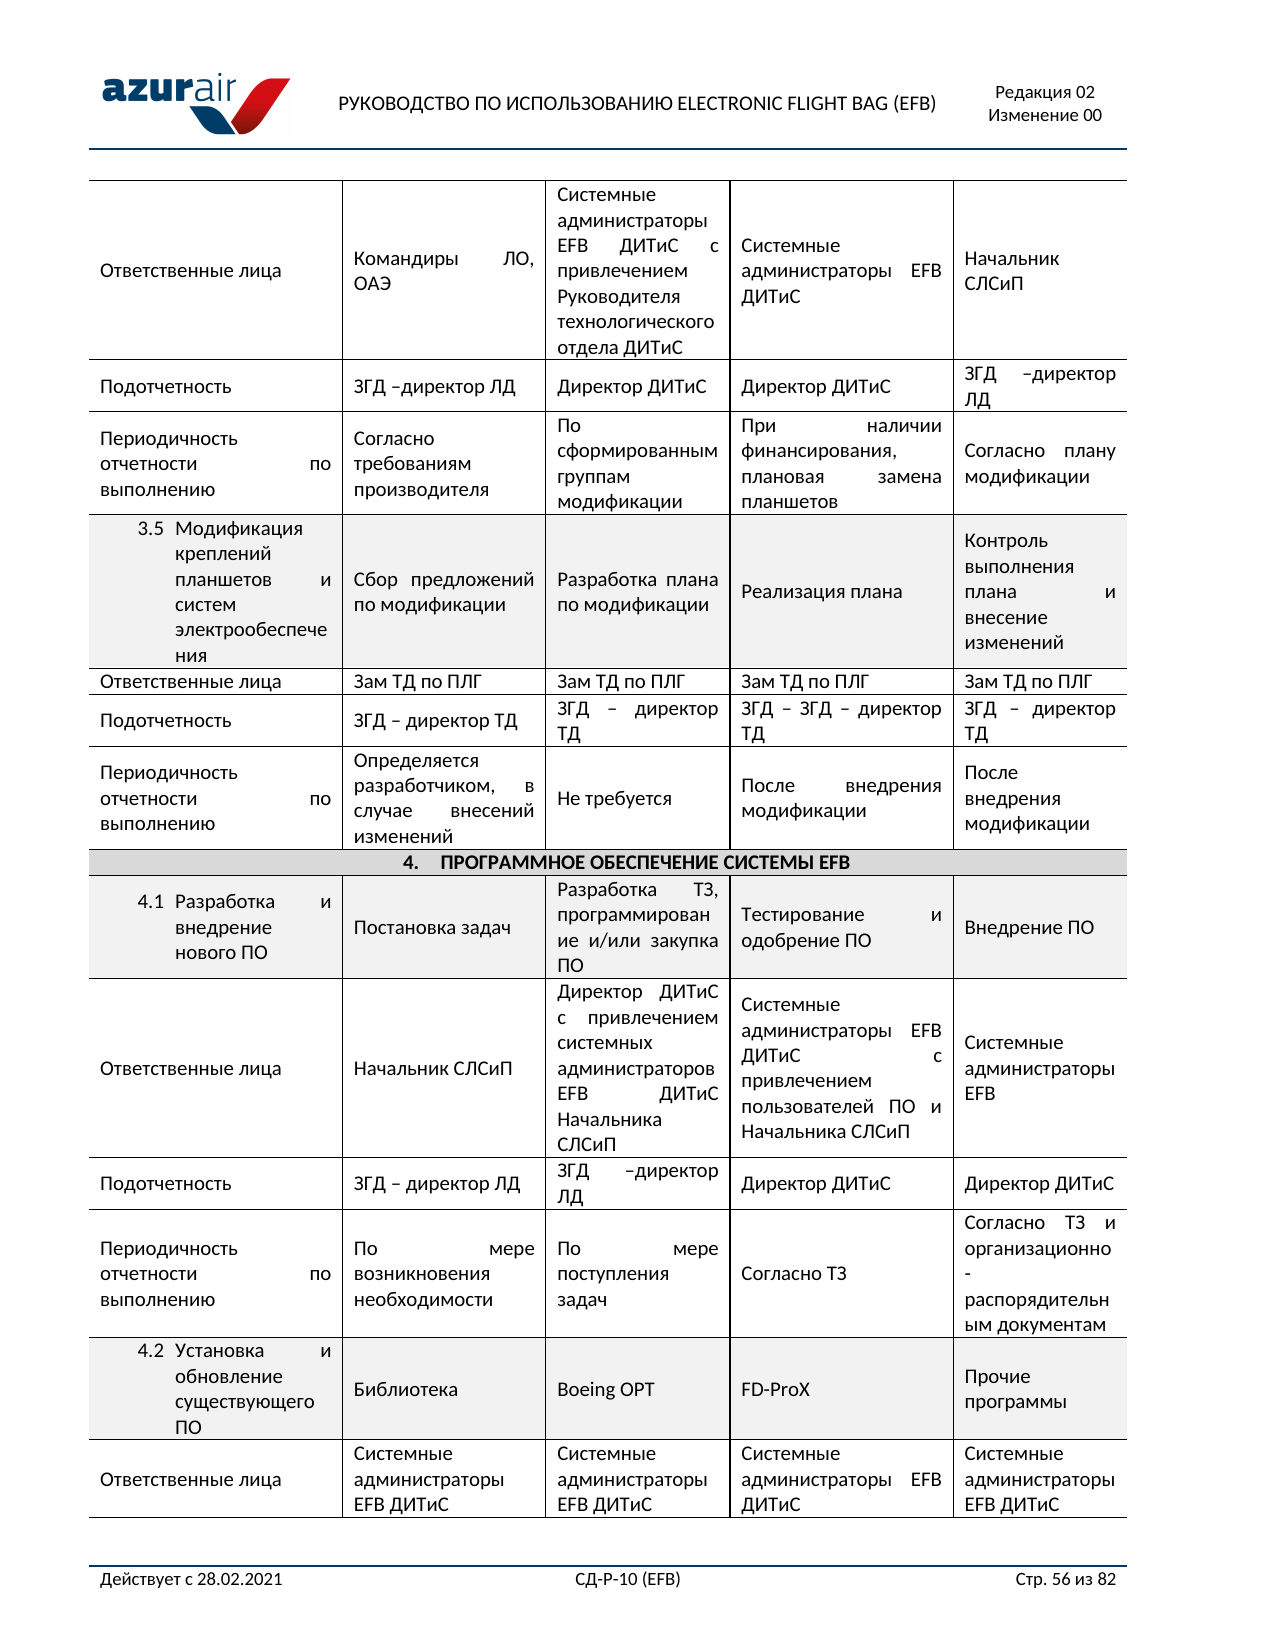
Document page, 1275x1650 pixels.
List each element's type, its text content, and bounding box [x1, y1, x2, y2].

table_cell Определяется разработчиком, в случае внесений изменений [343, 747, 545, 848]
table_cell Подотчетность [89, 360, 342, 411]
table_cell Библиотека [343, 1338, 545, 1439]
table_cell Системные администраторы EFB ДИТиС с привлечением Руководителя технологического отдела ДИТиС [546, 181, 729, 359]
table_cell Начальник СЛСиП [954, 181, 1127, 359]
table_cell Согласно ТЗ и организационно-распорядительным документам [954, 1210, 1127, 1337]
table_cell Контроль выполнения плана и внесение изменений [954, 515, 1127, 667]
table_cell Модификация креплений планшетов и систем электрообеспечения [89, 515, 342, 667]
table_cell Разработка и внедрение нового ПО [89, 876, 342, 978]
table_cell ЗГД – ЗГД – директор ТД [731, 695, 953, 746]
table_cell Не требуется [546, 747, 729, 848]
table_cell После внедрения модификации [954, 747, 1127, 848]
table_cell Системные администраторы EFB [954, 979, 1127, 1157]
table_cell Системные администраторы EFB ДИТиС [731, 181, 953, 359]
table_cell Разработка плана по модификации [546, 515, 729, 667]
table_cell Зам ТД по ПЛГ [731, 669, 953, 694]
table_cell При наличии финансирования, плановая замена планшетов [731, 412, 953, 514]
table_cell Системные администраторы EFB ДИТиС [343, 1440, 545, 1517]
table_cell Согласно плану модификации [954, 412, 1127, 514]
table_cell Периодичность отчетности по выполнению [89, 412, 342, 514]
table_cell ЗГД – директор ЛД [343, 1158, 545, 1208]
table_cell Сбор предложений по модификации [343, 515, 545, 667]
table_cell Зам ТД по ПЛГ [343, 669, 545, 694]
table_cell Системные администраторы EFB ДИТиС [546, 1440, 729, 1517]
table_cell Согласно требованиям производителя [343, 412, 545, 514]
table_cell Системные администраторы EFB ДИТиС [954, 1440, 1127, 1517]
table_cell Ответственные лица [89, 181, 342, 359]
table_cell Начальник СЛСиП [343, 979, 545, 1157]
table_cell Постановка задач [343, 876, 545, 978]
table_cell Директор ДИТиС [731, 1158, 953, 1208]
table_cell ЗГД –директор ЛД [954, 360, 1127, 411]
table_cell Периодичность отчетности по выполнению [89, 1210, 342, 1337]
table_cell ЗГД – директор ТД [954, 695, 1127, 746]
table_cell Зам ТД по ПЛГ [546, 669, 729, 694]
table_cell Зам ТД по ПЛГ [954, 669, 1127, 694]
table_cell Подотчетность [89, 695, 342, 746]
table_cell Тестирование и одобрение ПО [731, 876, 953, 978]
table_cell Директор ДИТиС [731, 360, 953, 411]
table_cell Согласно ТЗ [731, 1210, 953, 1337]
table_cell ЗГД – директор ТД [343, 695, 545, 746]
table_cell ЗГД –директор ЛД [343, 360, 545, 411]
table_cell Внедрение ПО [954, 876, 1127, 978]
table_cell Boeing OPT [546, 1338, 729, 1439]
table_cell ЗГД – директор ТД [546, 695, 729, 746]
table_cell По сформированным группам модификации [546, 412, 729, 514]
table_cell Периодичность отчетности по выполнению [89, 747, 342, 848]
table_cell ЗГД –директор ЛД [546, 1158, 729, 1208]
table_cell Прочие программы [954, 1338, 1127, 1439]
table_cell После внедрения модификации [731, 747, 953, 848]
table_cell Командиры ЛО, ОАЭ [343, 181, 545, 359]
table_cell Ответственные лица [89, 669, 342, 694]
table_cell Директор ДИТиС [954, 1158, 1127, 1208]
table_cell Системные администраторы EFB ДИТиС [731, 1440, 953, 1517]
table_cell Установка и обновление существующего ПО [89, 1338, 342, 1439]
table_cell Директор ДИТиС [546, 360, 729, 411]
table_cell Системные администраторы EFB ДИТиС с привлечением пользователей ПО и Начальника СЛСиП [731, 979, 953, 1157]
table_cell По мере возникновения необходимости [343, 1210, 545, 1337]
table_cell ПРОГРАММНОЕ ОБЕСПЕЧЕНИЕ СИСТЕМЫ EFB [89, 850, 1127, 875]
table_cell Ответственные лица [89, 1440, 342, 1517]
table_cell Ответственные лица [89, 979, 342, 1157]
table_cell Разработка ТЗ, программирование и/или закупка ПО [546, 876, 729, 978]
table_cell По мере поступления задач [546, 1210, 729, 1337]
table_cell Директор ДИТиС с привлечением системных администраторов EFB ДИТиС Начальника СЛСиП [546, 979, 729, 1157]
table_cell Реализация плана [731, 515, 953, 667]
table_cell Подотчетность [89, 1158, 342, 1208]
table_cell FD-ProX [731, 1338, 953, 1439]
picture [100, 67, 294, 139]
